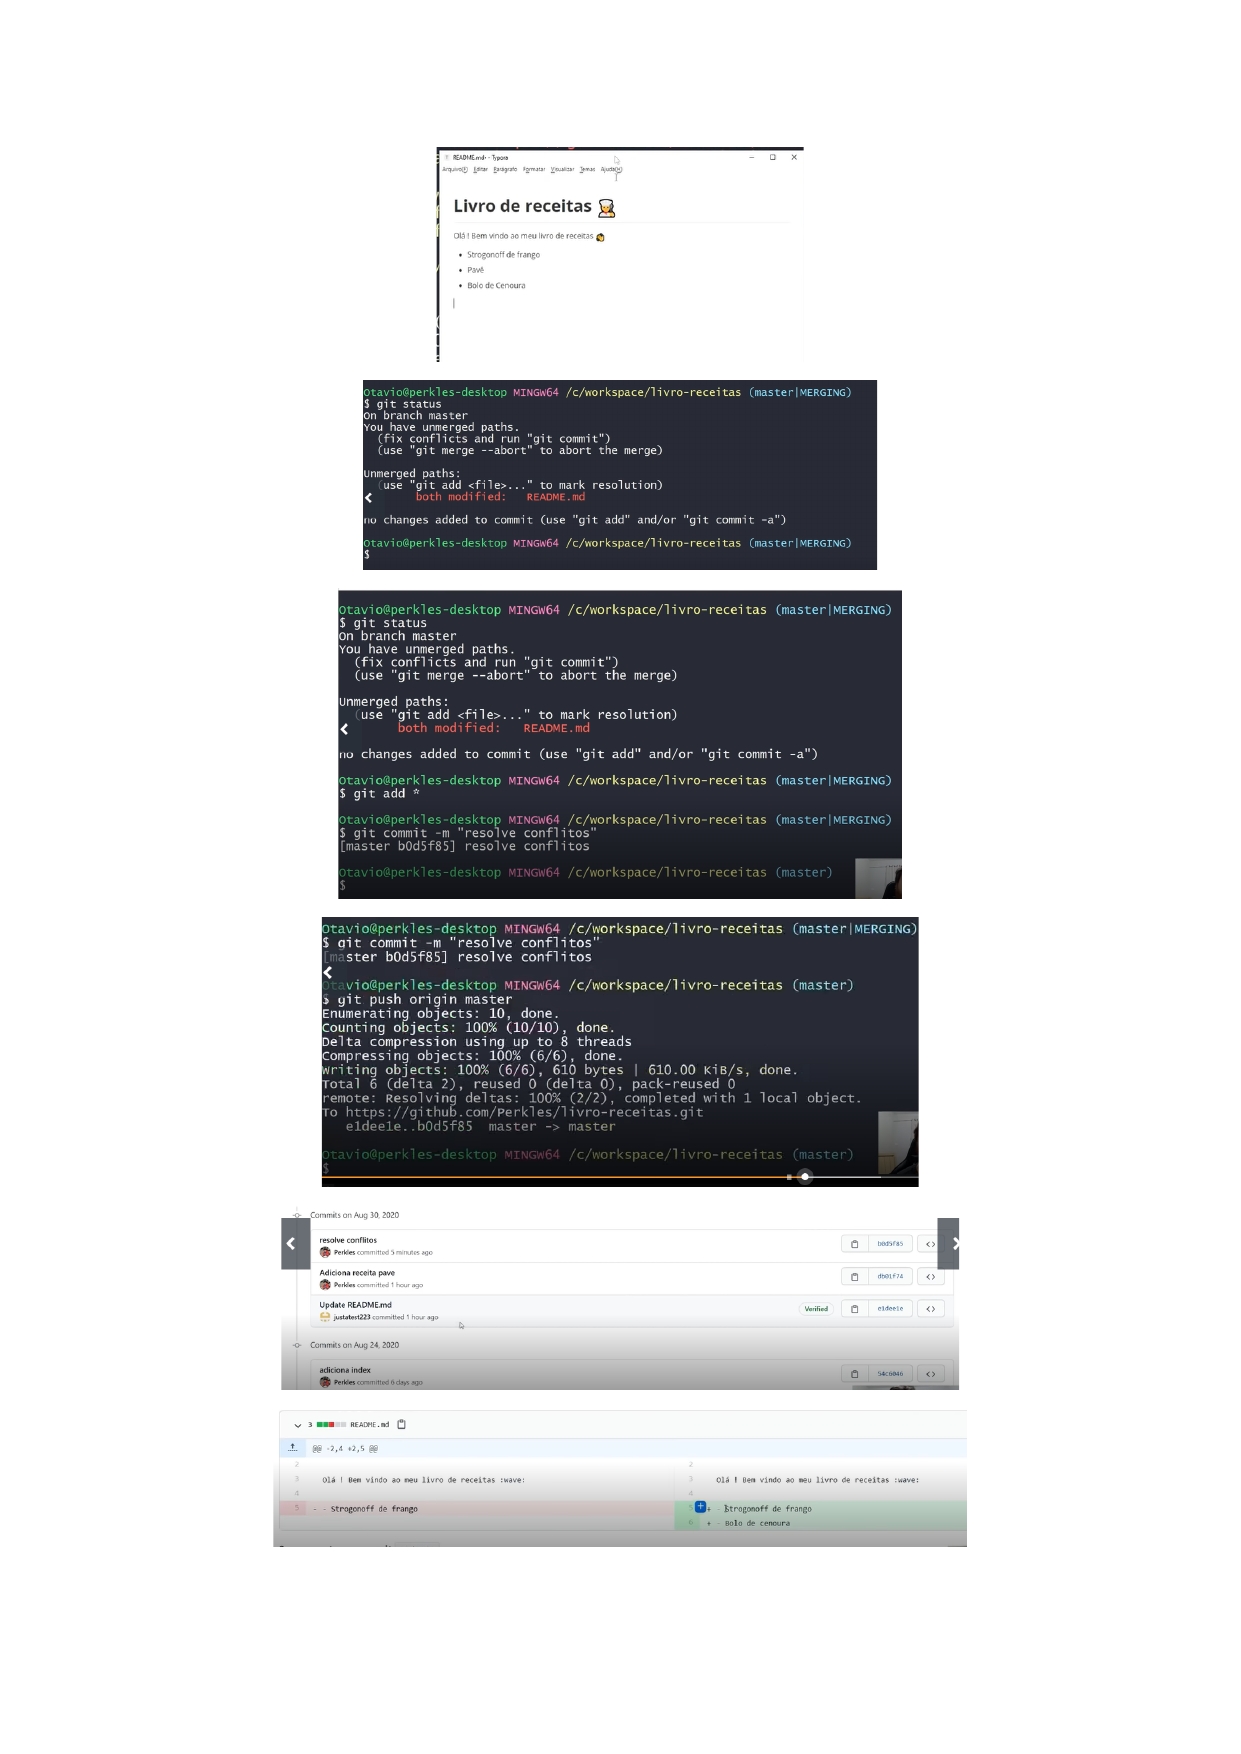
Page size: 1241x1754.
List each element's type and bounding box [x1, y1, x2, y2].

picture [273, 1408, 967, 1547]
picture [338, 588, 902, 899]
picture [436, 147, 804, 362]
picture [281, 1205, 960, 1390]
picture [321, 917, 919, 1187]
picture [363, 380, 878, 570]
